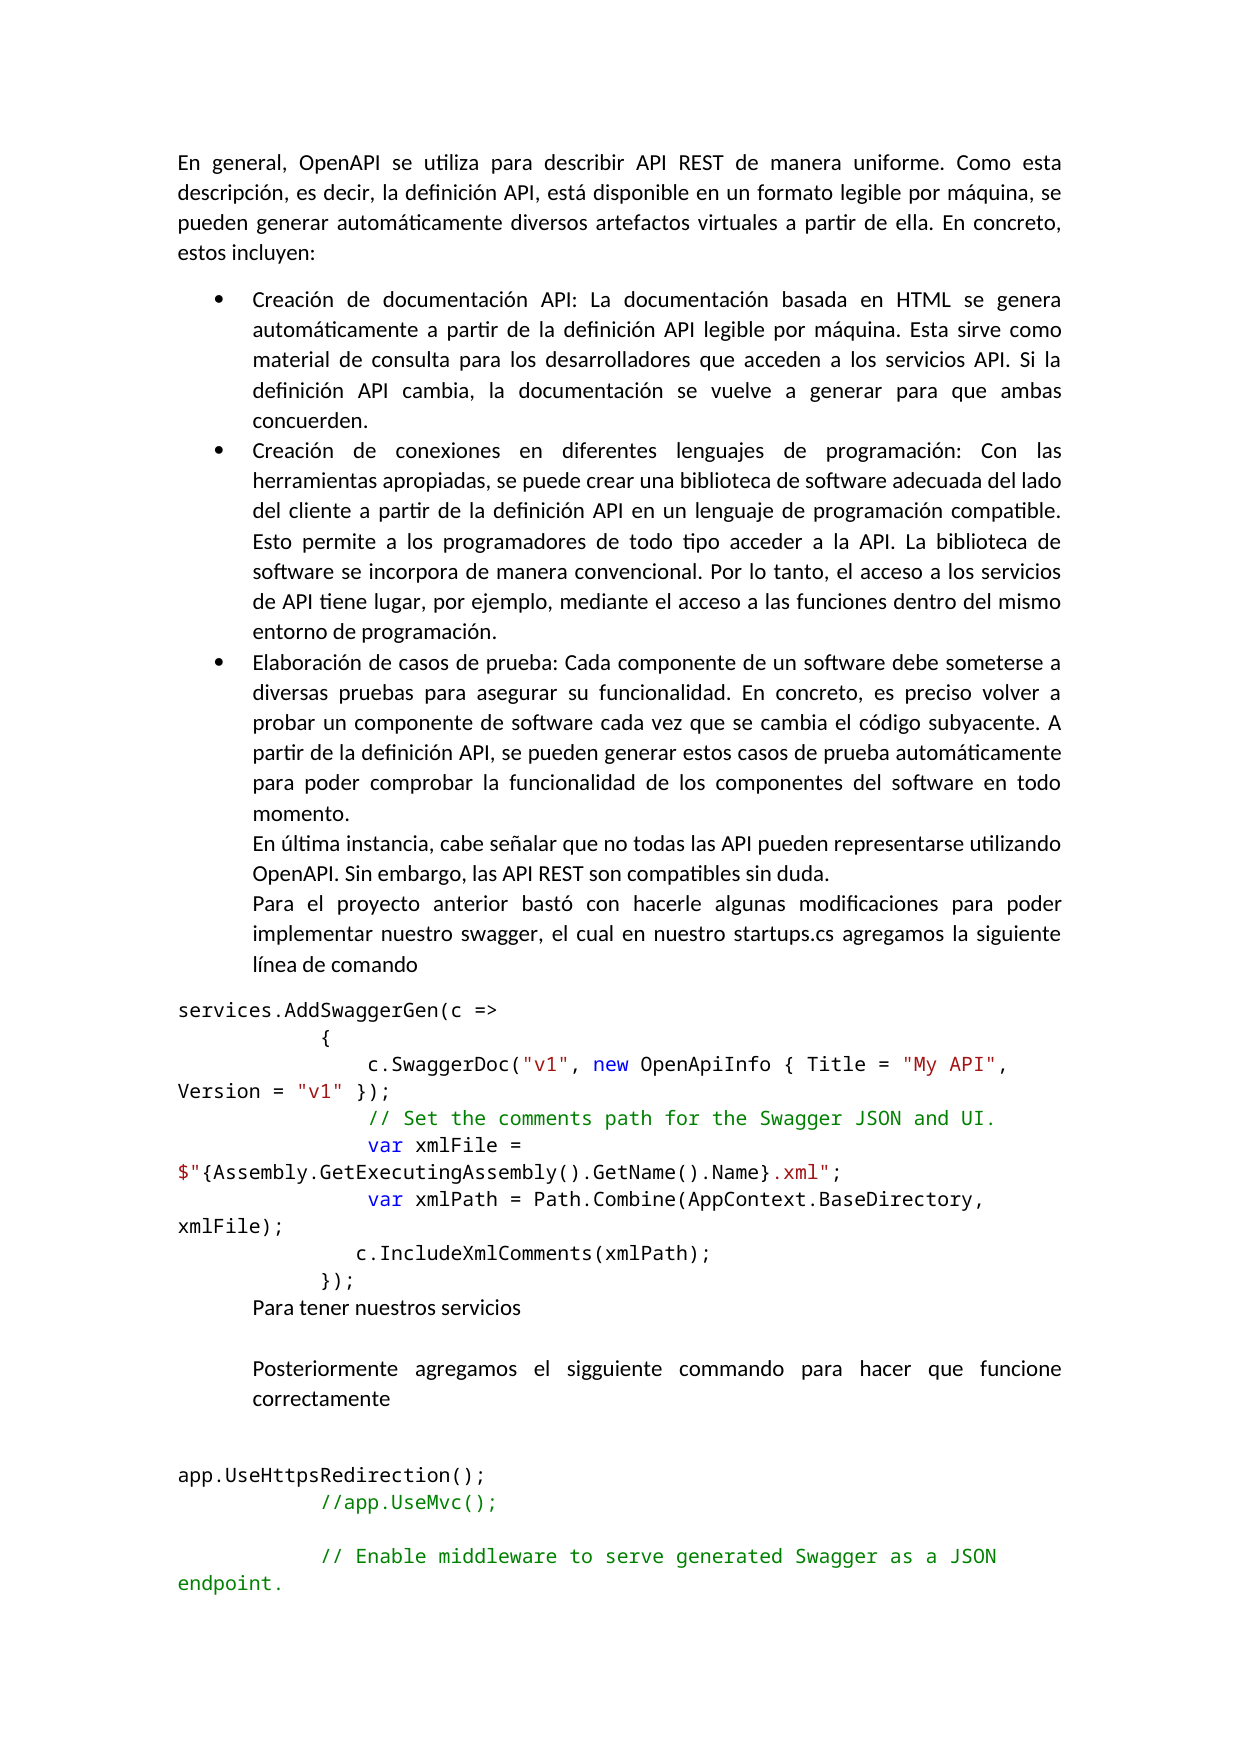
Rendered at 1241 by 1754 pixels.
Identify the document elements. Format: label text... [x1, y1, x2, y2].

list Creación de documentación API: La documentación basada en HTML se genera automáticamente a partir de la definición API legible por máquina. Esta sirve como material de consulta para los desarrolladores que acceden a los servicios API. Si la definición API cambia, la documentación se vuelve a generar para que ambas concuerden. [215, 285, 1063, 434]
list Para el proyecto anterior bastó con hacerle algunas modificaciones para poder implementar nuestro swagger, el cual en nuestro startups.cs agregamos la siguiente línea de comando [252, 889, 1063, 978]
text var xmlFile = $"{Assembly.GetExecutingAssembly().GetName().Name}.xml"; [177, 1131, 1063, 1185]
text // Set the comments path for the Swagger JSON and UI. [177, 1104, 1063, 1131]
list En última instancia, cabe señalar que no todas las API pueden representarse utilizando OpenAPI. Sin embargo, las API REST son compatibles sin duda. [252, 829, 1063, 887]
list Para tener nuestros servicios [252, 1293, 1063, 1321]
text // Enable middleware to serve generated Swagger as a JSON endpoint. [177, 1542, 1063, 1596]
list Elaboración de casos de prueba: Cada componente de un software debe someterse a diversas pruebas para asegurar su funcionalidad. En concreto, es preciso volver a probar un componente de software cada vez que se cambia el código subyacente. A partir de la definición API, se pueden generar estos casos de prueba automáticamente para poder comprobar la funcionalidad de los componentes del software en todo momento. [215, 648, 1063, 827]
text En general, OpenAPI se utiliza para describir API REST de manera uniforme. Como esta descripción, es decir, la definición API, está disponible en un formato legible por máquina, se pueden generar automáticamente diversos artefactos virtuales a partir de ella. En concreto, estos incluyen: [177, 148, 1063, 266]
text app.UseHttpsRedirection(); [177, 1461, 1063, 1488]
text var xmlPath = Path.Combine(AppContext.BaseDirectory, xmlFile); [177, 1185, 1063, 1239]
text c.SwaggerDoc("v1", new OpenApiInfo { Title = "My API", Version = "v1" }); [177, 1051, 1063, 1104]
text services.AddSwaggerGen(c => [177, 997, 1063, 1023]
text { [177, 1023, 1063, 1051]
text //app.UseMvc(); [177, 1488, 1063, 1515]
list Creación de conexiones en diferentes lenguajes de programación: Con las herramientas apropiadas, se puede crear una biblioteca de software adecuada del lado del cliente a partir de la definición API en un lenguaje de programación compatible. Esto permite a los programadores de todo tipo acceder a la API. La biblioteca de software se incorpora de manera convencional. Por lo tanto, el acceso a los servicios de API tiene lugar, por ejemplo, mediante el acceso a las funciones dentro del mismo entorno de programación. [215, 436, 1063, 645]
list Posteriormente agregamos el sigguiente commando para hacer que funcione correctamente [252, 1354, 1063, 1412]
text c.IncludeXmlComments(xmlPath); [177, 1239, 1063, 1266]
text }); [177, 1266, 1063, 1293]
